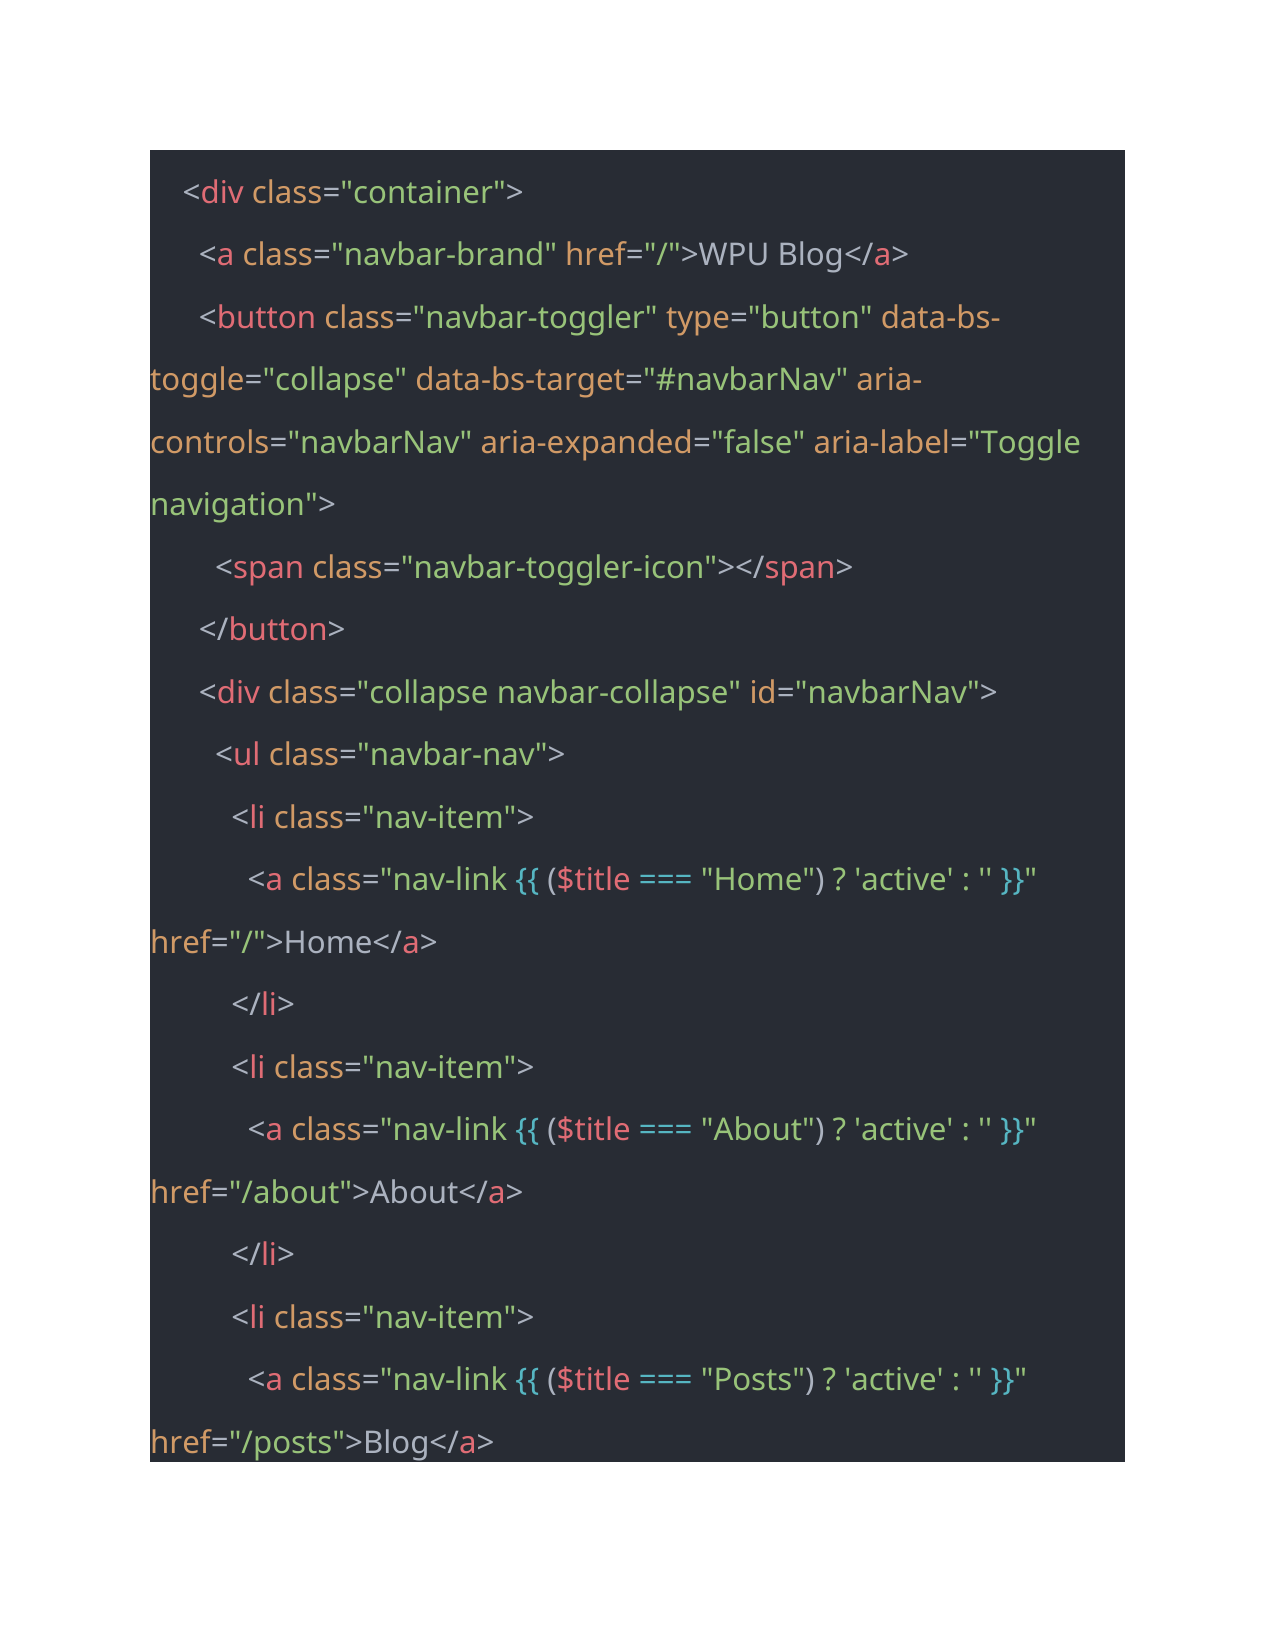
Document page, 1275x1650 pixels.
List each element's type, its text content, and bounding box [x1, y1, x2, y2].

text <a class="nav-link {{ ($title === "Posts") ? 'active' : '' }}" href="/posts">Blog</a> [150, 1337, 1125, 1462]
text <a class="nav-link {{ ($title === "About") ? 'active' : '' }}" href="/about">About</a> [150, 1087, 1125, 1212]
text <a class="nav-link {{ ($title === "Home") ? 'active' : '' }}" href="/">Home</a> [150, 837, 1125, 962]
text <span class="navbar-toggler-icon"></span> [150, 525, 1125, 587]
text <div class="collapse navbar-collapse" id="navbarNav"> [150, 650, 1125, 712]
text <a class="navbar-brand" href="/">WPU Blog</a> [150, 212, 1125, 275]
text <div class="container"> [150, 150, 1125, 212]
text </button> [150, 587, 1125, 650]
text <li class="nav-item"> [150, 1275, 1125, 1337]
text <li class="nav-item"> [150, 775, 1125, 837]
text <li class="nav-item"> [150, 1025, 1125, 1087]
text <ul class="navbar-nav"> [150, 712, 1125, 775]
text </li> [150, 1212, 1125, 1275]
text <button class="navbar-toggler" type="button" data-bs-toggle="collapse" data-bs-target="#navbarNav" aria-controls="navbarNav" aria-expanded="false" aria-label="Toggle navigation"> [150, 275, 1125, 525]
text </li> [150, 962, 1125, 1025]
